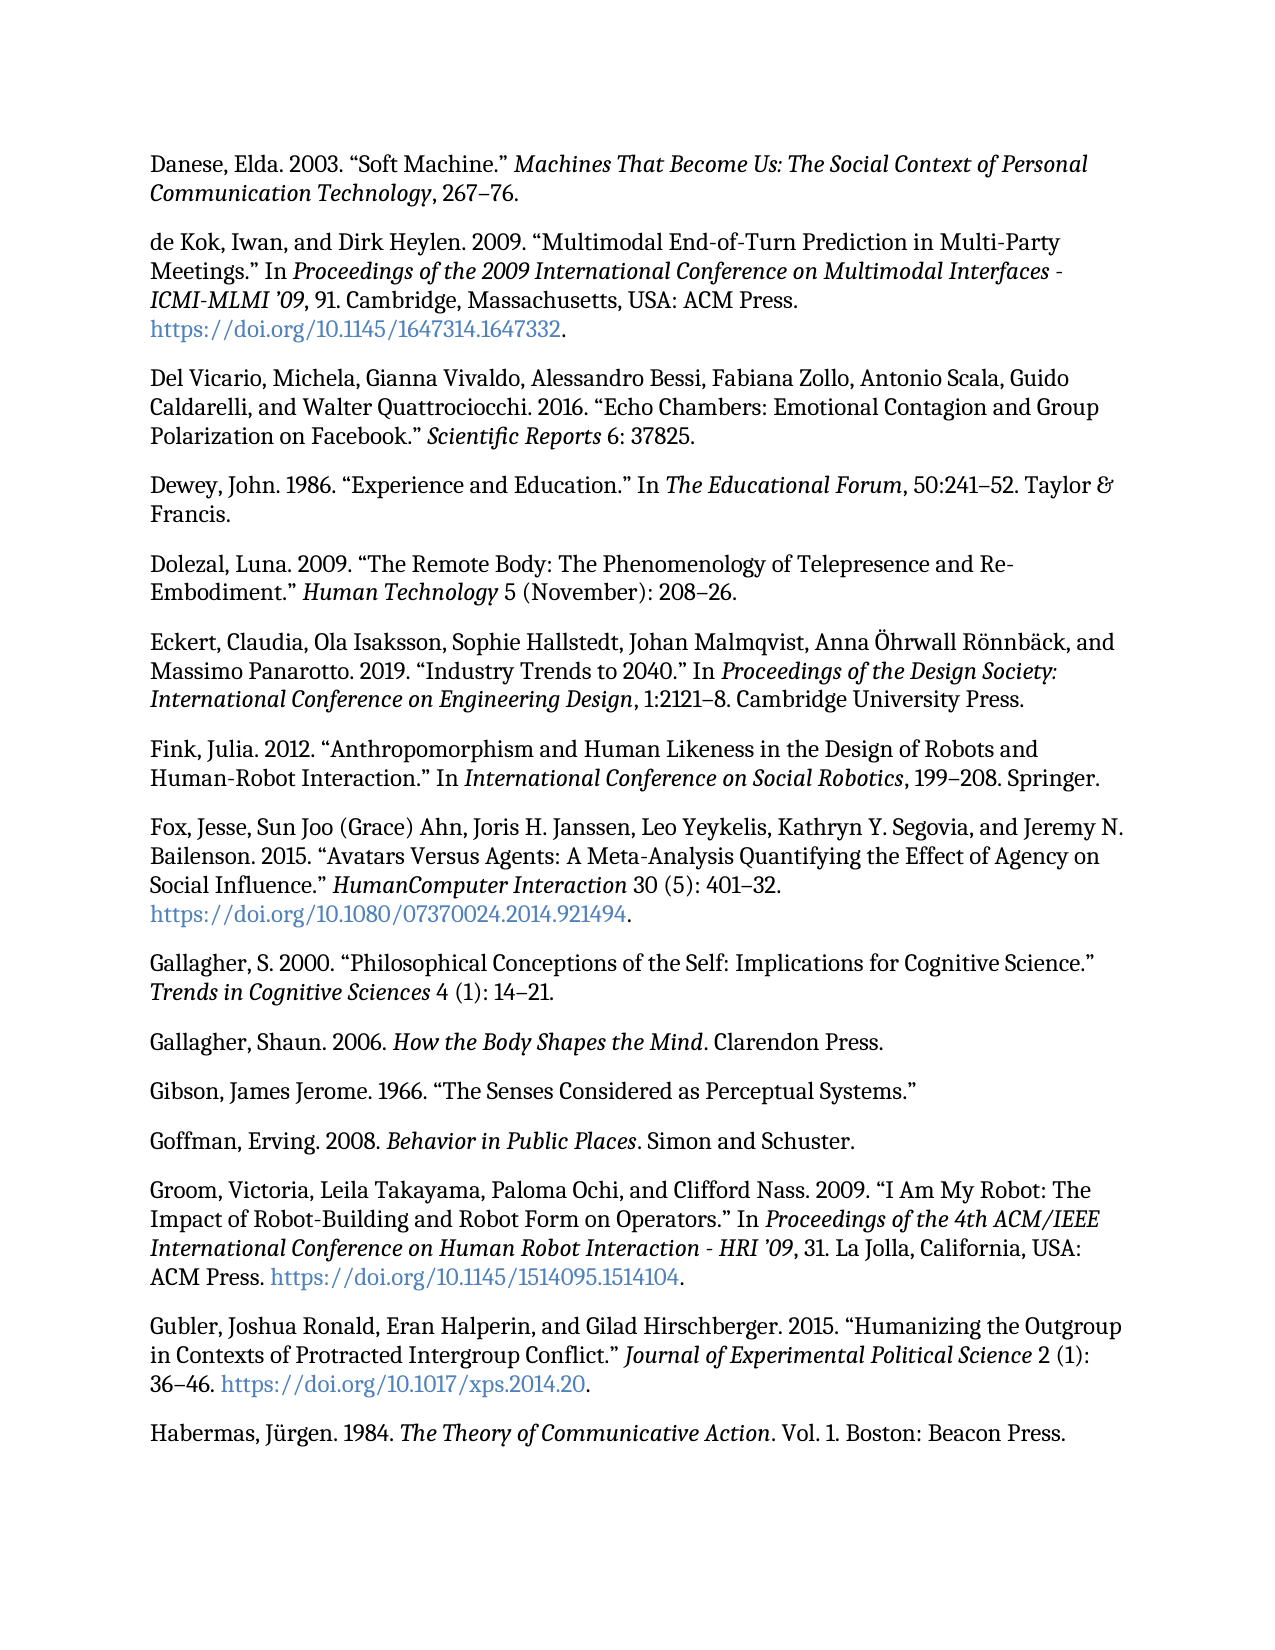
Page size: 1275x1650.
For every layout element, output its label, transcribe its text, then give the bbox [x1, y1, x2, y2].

text Dolezal, Luna. 2009. “The Remote Body: The Phenomenology of Telepresence and Re-Embodiment.” Human Technology 5 (November): 208–26. [150, 549, 1125, 607]
text Fink, Julia. 2012. “Anthropomorphism and Human Likeness in the Design of Robots and Human-Robot Interaction.” In International Conference on Social Robotics, 199–208. Springer. [150, 735, 1125, 792]
text Danese, Elda. 2003. “Soft Machine.” Machines That Become Us: The Social Context of Personal Communication Technology, 267–76. [150, 150, 1125, 207]
text Dewey, John. 1986. “Experience and Education.” In The Educational Forum, 50:241–52. Taylor & Francis. [150, 471, 1125, 529]
text Goffman, Erving. 2008. Behavior in Public Places. Simon and Schuster. [150, 1127, 1125, 1155]
text Del Vicario, Michela, Gianna Vivaldo, Alessandro Bessi, Fabiana Zollo, Antonio Scala, Guido Caldarelli, and Walter Quattrociocchi. 2016. “Echo Chambers: Emotional Contagion and Group Polarization on Facebook.” Scientific Reports 6: 37825. [150, 364, 1125, 450]
text Fox, Jesse, Sun Joo (Grace) Ahn, Joris H. Janssen, Leo Yeykelis, Kathryn Y. Segovia, and Jeremy N. Bailenson. 2015. “Avatars Versus Agents: A Meta-Analysis Quantifying the Effect of Agency on Social Influence.” HumanComputer Interaction 30 (5): 401–32. https://doi.org/10.1080/07370024.2014.921494. [150, 813, 1125, 928]
text Habermas, Jürgen. 1984. The Theory of Communicative Action. Vol. 1. Boston: Beacon Press. [150, 1419, 1125, 1448]
text Groom, Victoria, Leila Takayama, Paloma Ochi, and Clifford Nass. 2009. “I Am My Robot: The Impact of Robot-Building and Robot Form on Operators.” In Proceedings of the 4th ACM/IEEE International Conference on Human Robot Interaction - HRI ’09, 31. La Jolla, California, USA: ACM Press. https://doi.org/10.1145/1514095.1514104. [150, 1176, 1125, 1291]
text de Kok, Iwan, and Dirk Heylen. 2009. “Multimodal End-of-Turn Prediction in Multi-Party Meetings.” In Proceedings of the 2009 International Conference on Multimodal Interfaces - ICMI-MLMI ’09, 91. Cambridge, Massachusetts, USA: ACM Press. https://doi.org/10.1145/1647314.1647332. [150, 228, 1125, 343]
text Gibson, James Jerome. 1966. “The Senses Considered as Perceptual Systems.” [150, 1077, 1125, 1106]
text Eckert, Claudia, Ola Isaksson, Sophie Hallstedt, Johan Malmqvist, Anna Öhrwall Rönnbäck, and Massimo Panarotto. 2019. “Industry Trends to 2040.” In Proceedings of the Design Society: International Conference on Engineering Design, 1:2121–8. Cambridge University Press. [150, 628, 1125, 714]
text Gubler, Joshua Ronald, Eran Halperin, and Gilad Hirschberger. 2015. “Humanizing the Outgroup in Contexts of Protracted Intergroup Conflict.” Journal of Experimental Political Science 2 (1): 36–46. https://doi.org/10.1017/xps.2014.20. [150, 1312, 1125, 1398]
text Gallagher, S. 2000. “Philosophical Conceptions of the Self: Implications for Cognitive Science.” Trends in Cognitive Sciences 4 (1): 14–21. [150, 949, 1125, 1007]
text Gallagher, Shaun. 2006. How the Body Shapes the Mind. Clarendon Press. [150, 1027, 1125, 1056]
